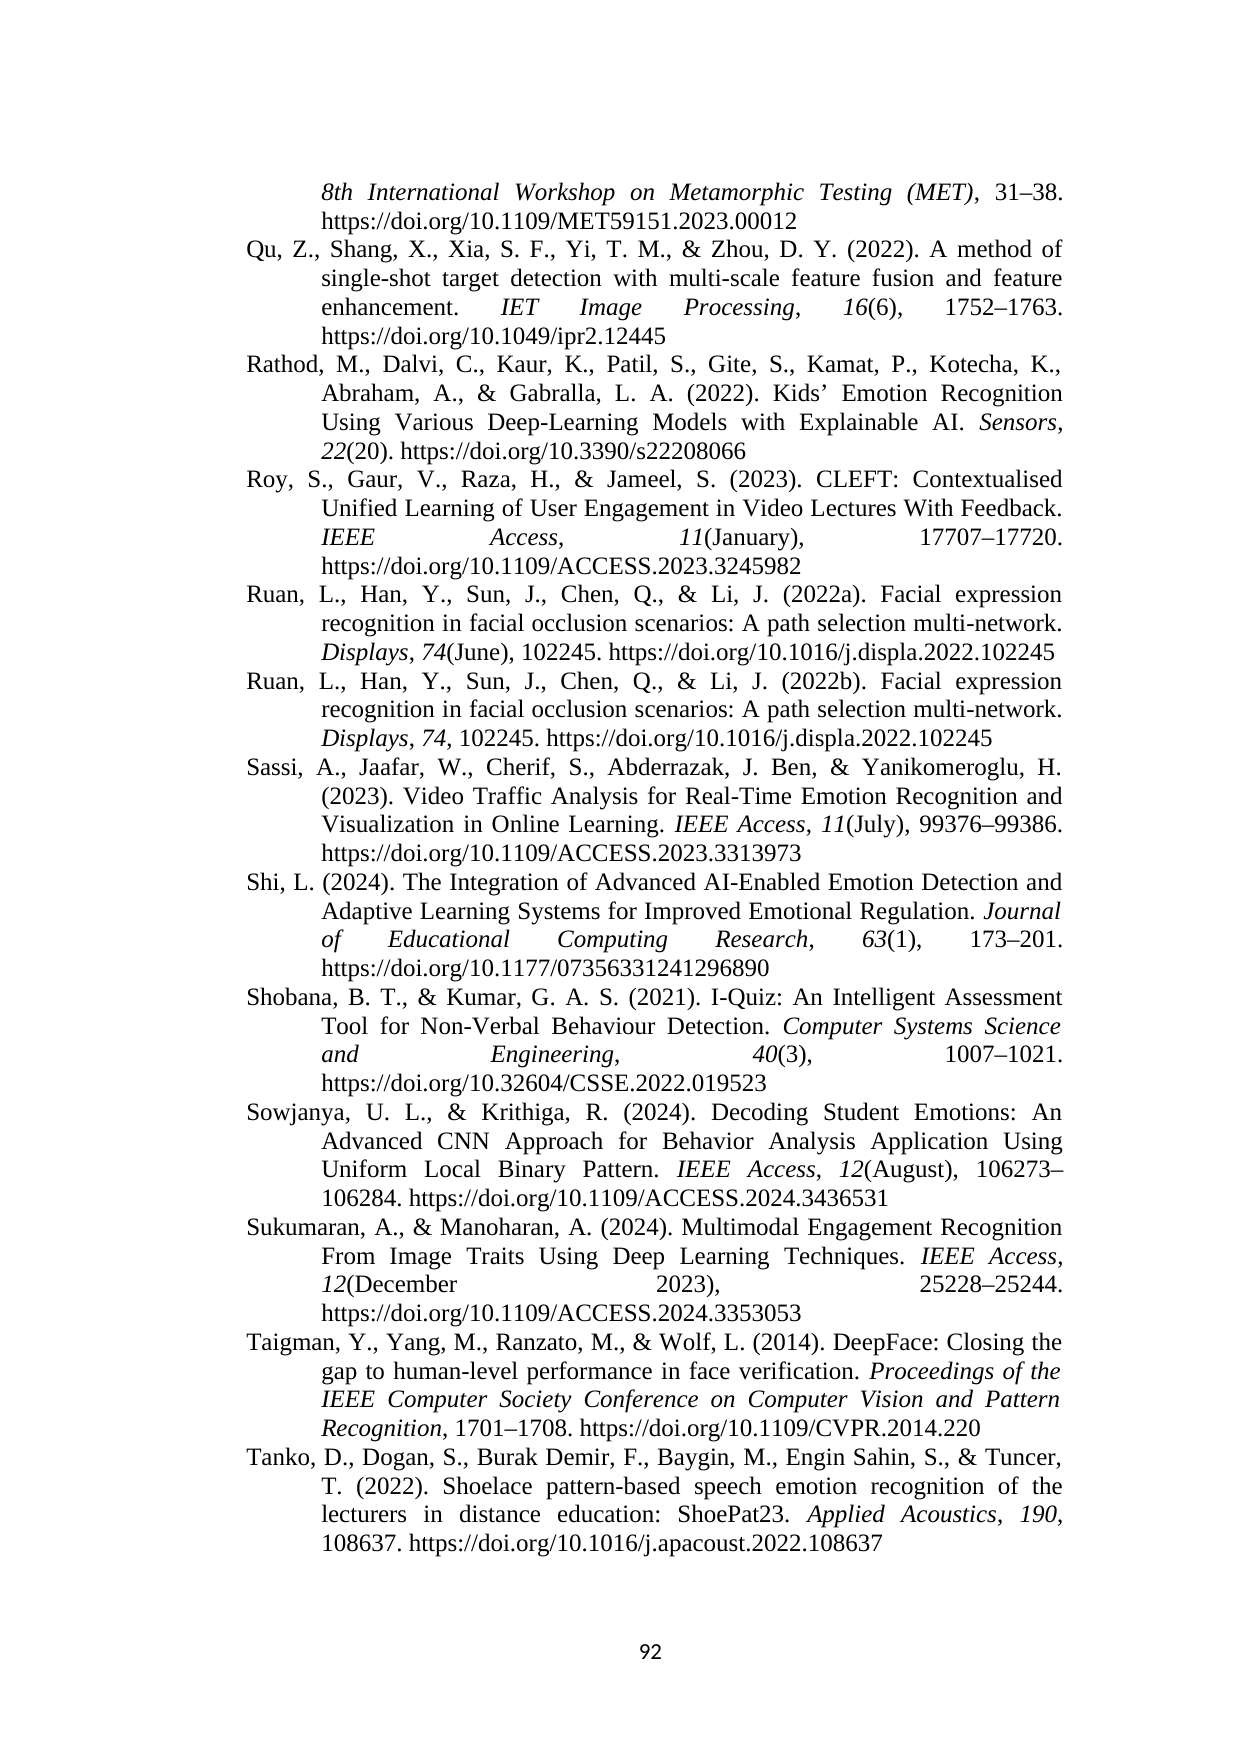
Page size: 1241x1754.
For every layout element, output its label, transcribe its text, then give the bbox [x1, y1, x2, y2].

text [246, 177, 1063, 234]
text Rathod, M., Dalvi, C., Kaur, K., Patil, S., Gite, S., Kamat, P., Kotecha, K., Abraham, A., & Gabralla, L. A. (2022). Kids’ Emotion Recognition Using Various Deep-Learning Models with Explainable AI. Sensors, 22(20). https://doi.org/10.3390/s22208066 [246, 349, 1063, 464]
text Taigman, Y., Yang, M., Ranzato, M., & Wolf, L. (2014). DeepFace: Closing the gap to human-level performance in face verification. Proceedings of the IEEE Computer Society Conference on Computer Vision and Pattern Recognition, 1701–1708. https://doi.org/10.1109/CVPR.2014.220 [246, 1327, 1063, 1442]
text Ruan, L., Han, Y., Sun, J., Chen, Q., & Li, J. (2022a). Facial expression recognition in facial occlusion scenarios: A path selection multi-network. Displays, 74(June), 102245. https://doi.org/10.1016/j.displa.2022.102245 [246, 579, 1063, 666]
text Tanko, D., Dogan, S., Burak Demir, F., Baygin, M., Engin Sahin, S., & Tuncer, T. (2022). Shoelace pattern-based speech emotion recognition of the lecturers in distance education: ShoePat23. Applied Acoustics, 190, 108637. https://doi.org/10.1016/j.apacoust.2022.108637 [246, 1442, 1063, 1557]
text Qu, Z., Shang, X., Xia, S. F., Yi, T. M., & Zhou, D. Y. (2022). A method of single-shot target detection with multi-scale feature fusion and feature enhancement. IET Image Processing, 16(6), 1752–1763. https://doi.org/10.1049/ipr2.12445 [246, 234, 1063, 349]
text Shobana, B. T., & Kumar, G. A. S. (2021). I-Quiz: An Intelligent Assessment Tool for Non-Verbal Behaviour Detection. Computer Systems Science and Engineering, 40(3), 1007–1021. https://doi.org/10.32604/CSSE.2022.019523 [246, 982, 1063, 1097]
text Sowjanya, U. L., & Krithiga, R. (2024). Decoding Student Emotions: An Advanced CNN Approach for Behavior Analysis Application Using Uniform Local Binary Pattern. IEEE Access, 12(August), 106273–106284. https://doi.org/10.1109/ACCESS.2024.3436531 [246, 1097, 1063, 1212]
text Roy, S., Gaur, V., Raza, H., & Jameel, S. (2023). CLEFT: Contextualised Unified Learning of User Engagement in Video Lectures With Feedback. IEEE Access, 11(January), 17707–17720. https://doi.org/10.1109/ACCESS.2023.3245982 [246, 464, 1063, 579]
text Sassi, A., Jaafar, W., Cherif, S., Abderrazak, J. Ben, & Yanikomeroglu, H. (2023). Video Traffic Analysis for Real-Time Emotion Recognition and Visualization in Online Learning. IEEE Access, 11(July), 99376–99386. https://doi.org/10.1109/ACCESS.2023.3313973 [246, 752, 1063, 867]
text Ruan, L., Han, Y., Sun, J., Chen, Q., & Li, J. (2022b). Facial expression recognition in facial occlusion scenarios: A path selection multi-network. Displays, 74, 102245. https://doi.org/10.1016/j.displa.2022.102245 [246, 666, 1063, 752]
text Shi, L. (2024). The Integration of Advanced AI-Enabled Emotion Detection and Adaptive Learning Systems for Improved Emotional Regulation. Journal of Educational Computing Research, 63(1), 173–201. https://doi.org/10.1177/07356331241296890 [246, 867, 1063, 982]
text Sukumaran, A., & Manoharan, A. (2024). Multimodal Engagement Recognition From Image Traits Using Deep Learning Techniques. IEEE Access, 12(December 2023), 25228–25244. https://doi.org/10.1109/ACCESS.2024.3353053 [246, 1212, 1063, 1327]
